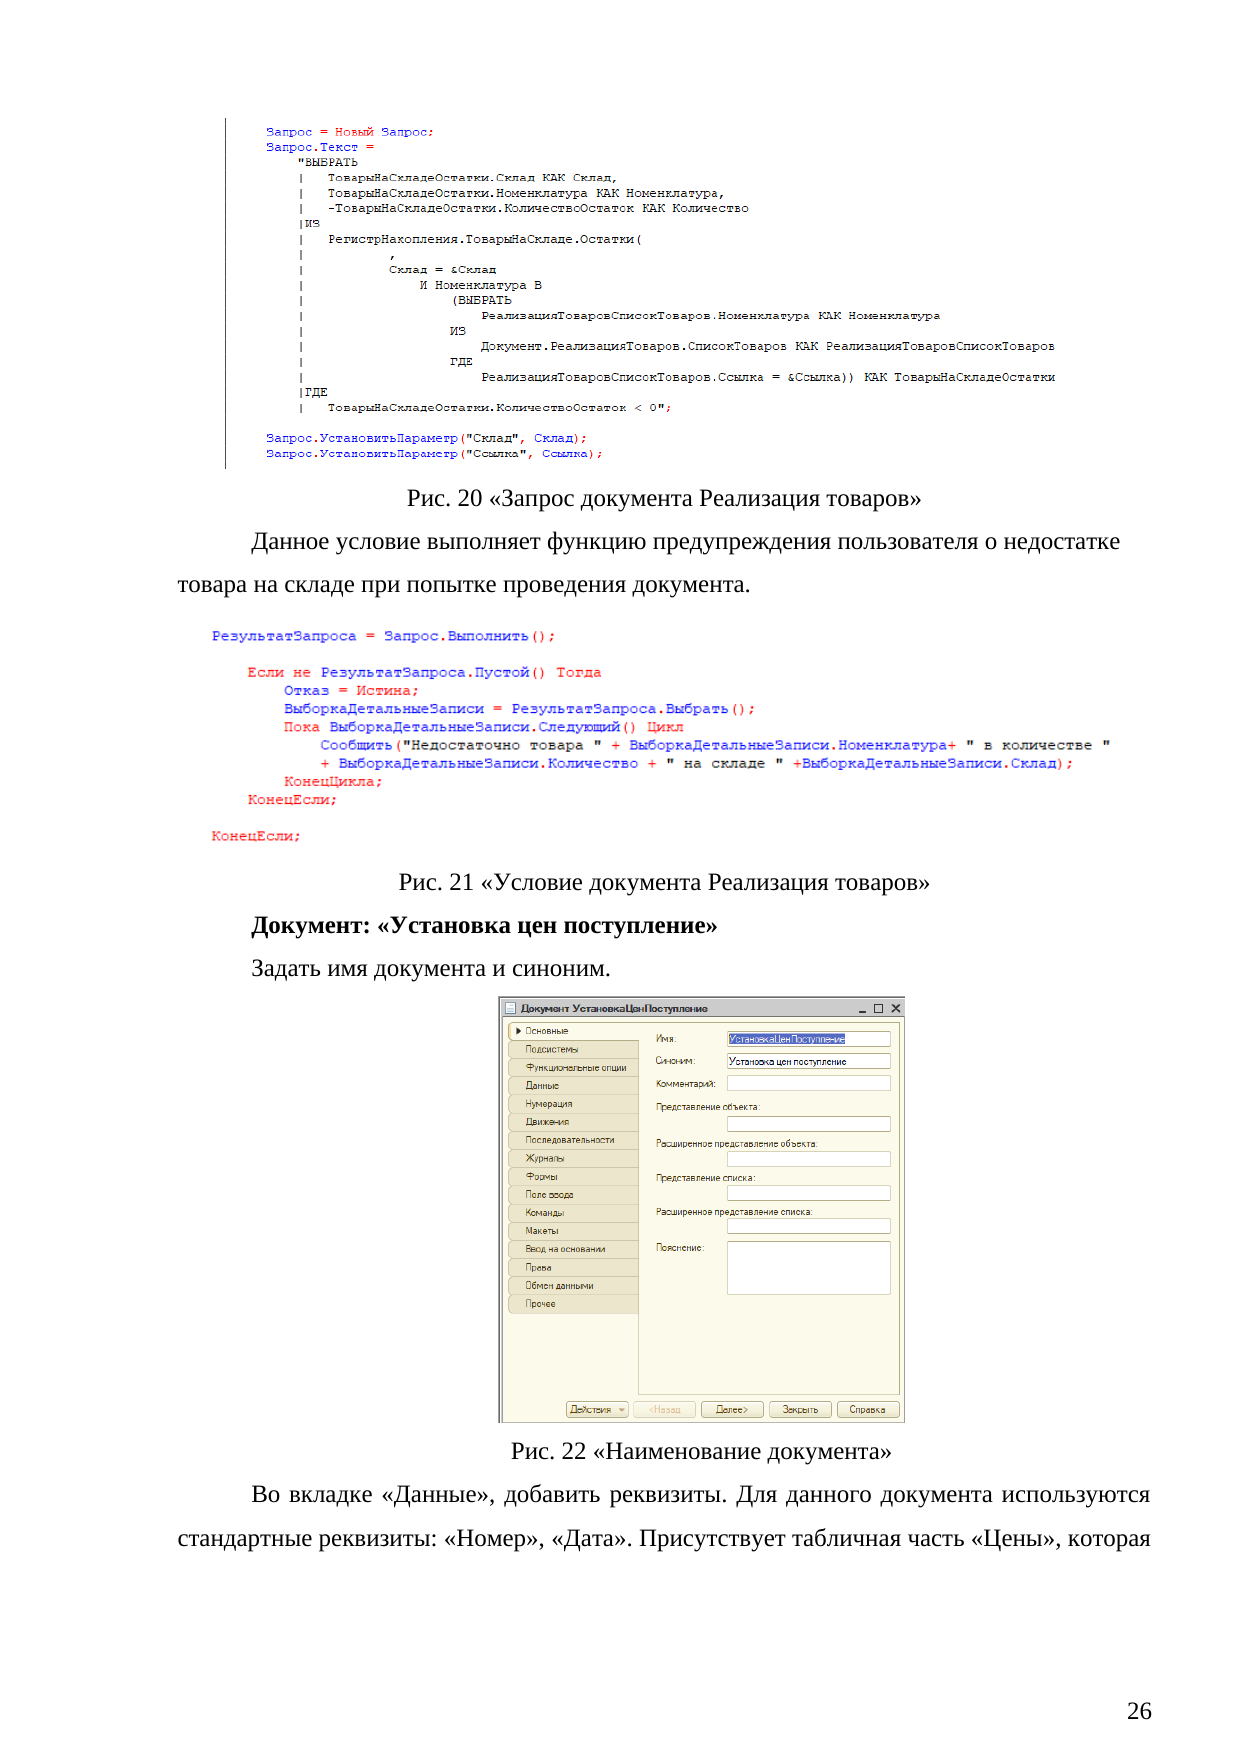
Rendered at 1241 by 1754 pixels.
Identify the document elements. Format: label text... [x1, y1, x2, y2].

text Рис. 21 «Условие документа Реализация товаров» [177, 867, 1152, 895]
text Документ: «Установка цен поступление» [177, 910, 1152, 938]
text Рис. 22 «Наименование документа» [251, 1436, 1152, 1465]
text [177, 1479, 1152, 1551]
text Рис. 20 «Запрос документа Реализация товаров» [177, 483, 1152, 512]
picture [498, 996, 905, 1423]
text Данное условие выполняет функцию предупреждения пользователя о недостатке товара на складе при попытке проведения документа. [177, 526, 1152, 598]
text Задать имя документа и синоним. [177, 953, 1152, 982]
picture [200, 612, 1129, 853]
picture [223, 118, 1106, 469]
